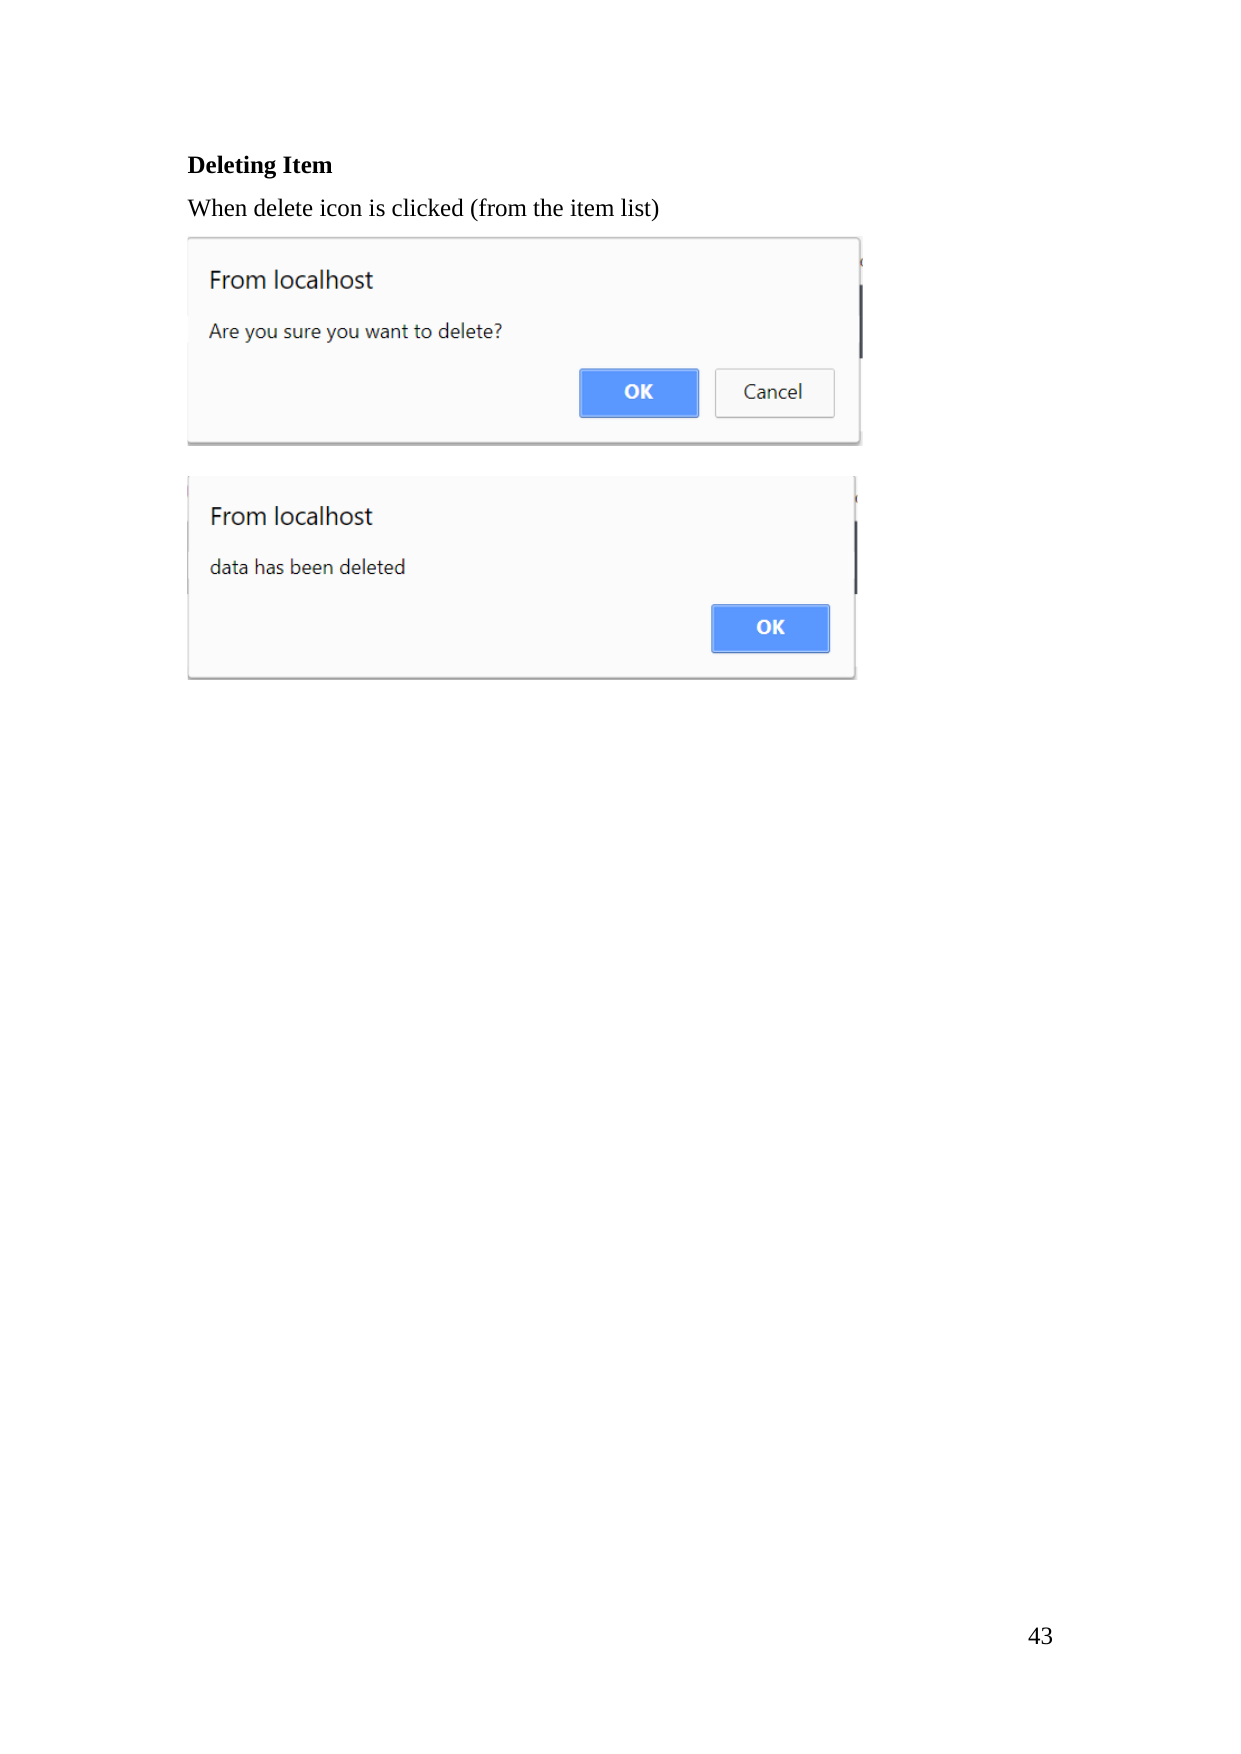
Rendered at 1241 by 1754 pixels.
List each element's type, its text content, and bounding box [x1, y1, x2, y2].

picture [187, 236, 863, 446]
text When delete icon is clicked (from the item list) [187, 193, 1053, 222]
text Deleting Item [187, 150, 1053, 179]
picture [187, 476, 858, 680]
